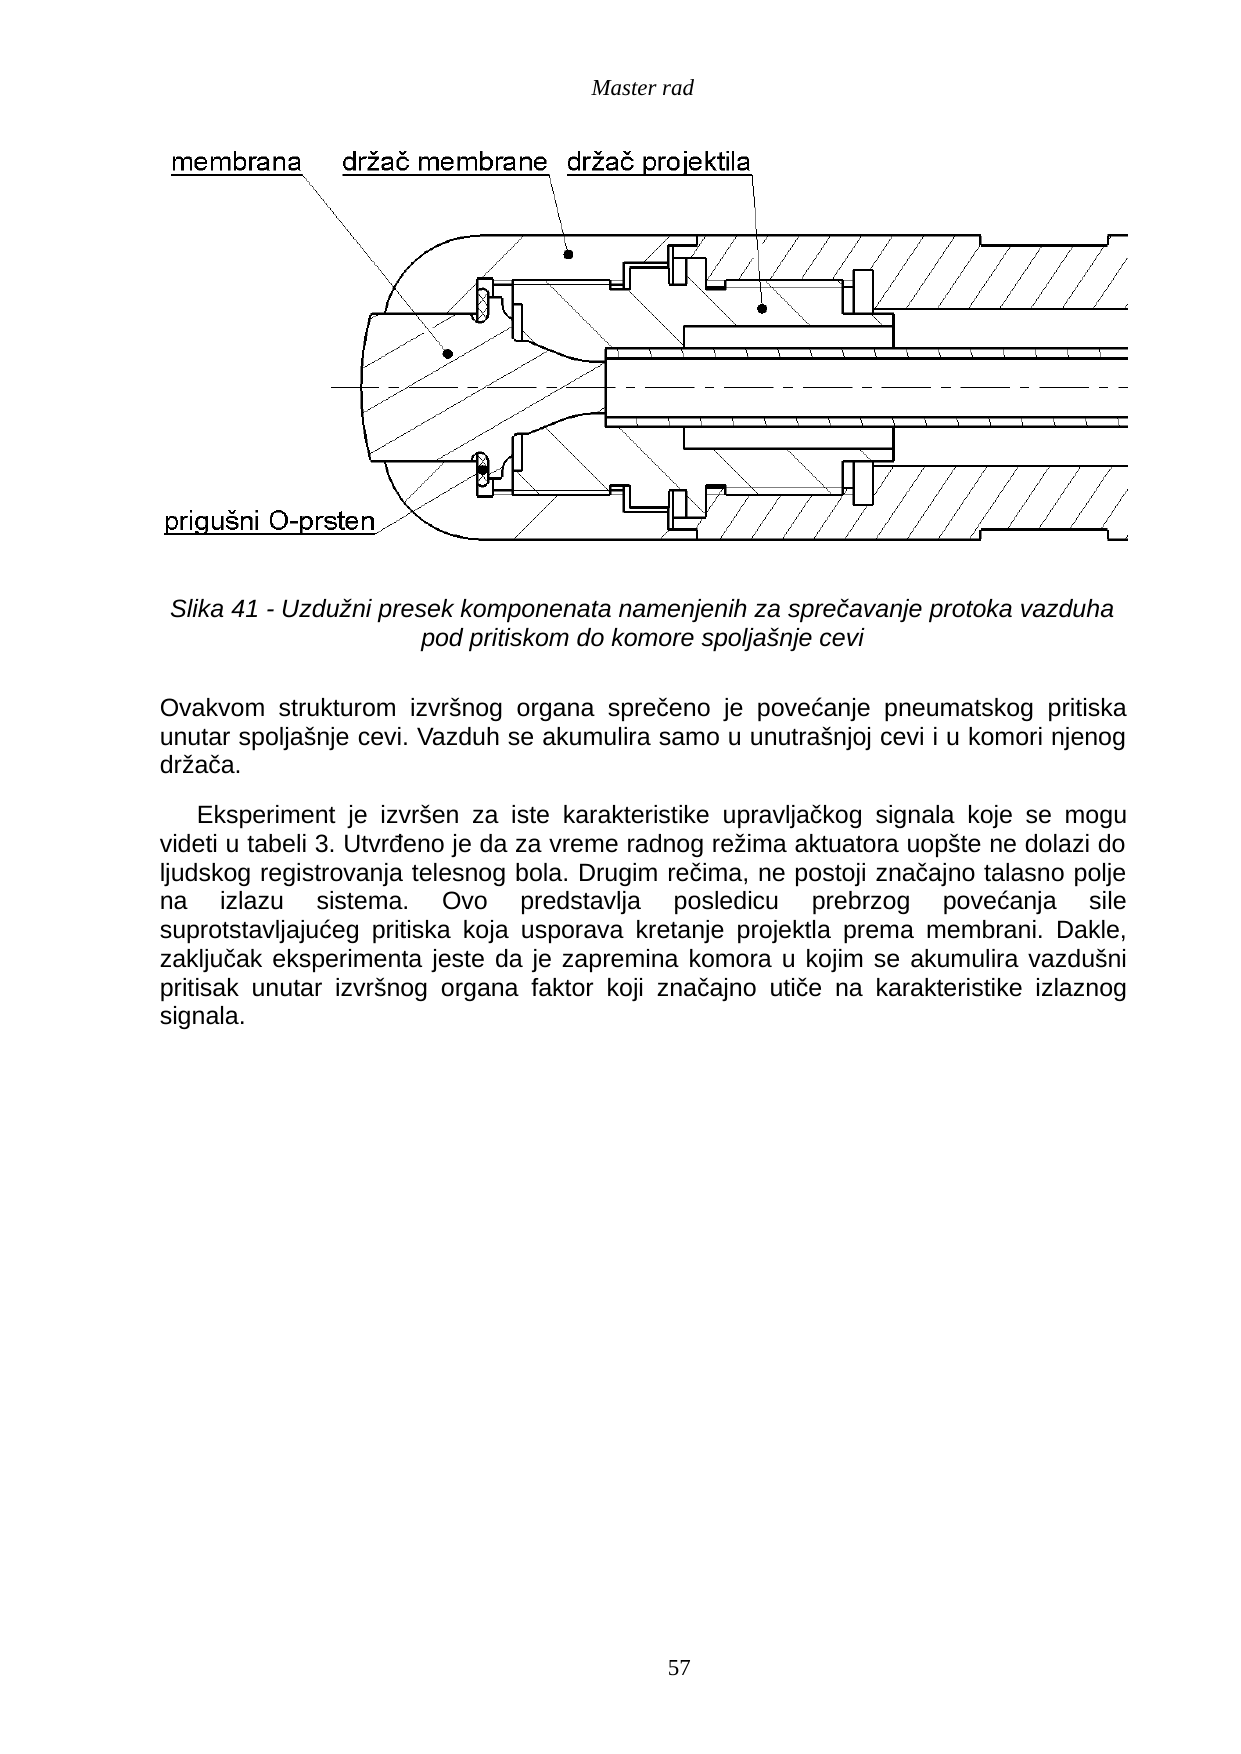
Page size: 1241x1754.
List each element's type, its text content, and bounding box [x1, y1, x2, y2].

text Slika 41 - Uzdužni presek komponenata namenjenih za sprečavanje protoka vazduha pod pritiskom do komore spoljašnje cevi [159, 594, 1128, 651]
text Ovakvom strukturom izvršnog organa sprečeno je povećanje pneumatskog pritiska unutar spoljašnje cevi. Vazduh se akumulira samo u unutrašnjoj cevi i u komori njenog držača. [159, 693, 1128, 779]
text Eksperiment je izvršen za iste karakteristike upravljačkog signala koje se mogu videti u tabeli 3. Utvrđeno je da za vreme radnog režima aktuatora uopšte ne dolazi do ljudskog registrovanja telesnog bola. Drugim rečima, ne postoji značajno talasno polje na izlazu sistema. Ovo predstavlja posledicu prebrzog povećanja sile suprotstavljajućeg pritiska koja usporava kretanje projektla prema membrani. Dakle, zaključak eksperimenta jeste da je zapremina komora u kojim se akumulira vazdušni pritisak unutar izvršnog organa faktor koji značajno utiče na karakteristike izlaznog signala. [159, 800, 1128, 1030]
picture [159, 150, 1128, 553]
